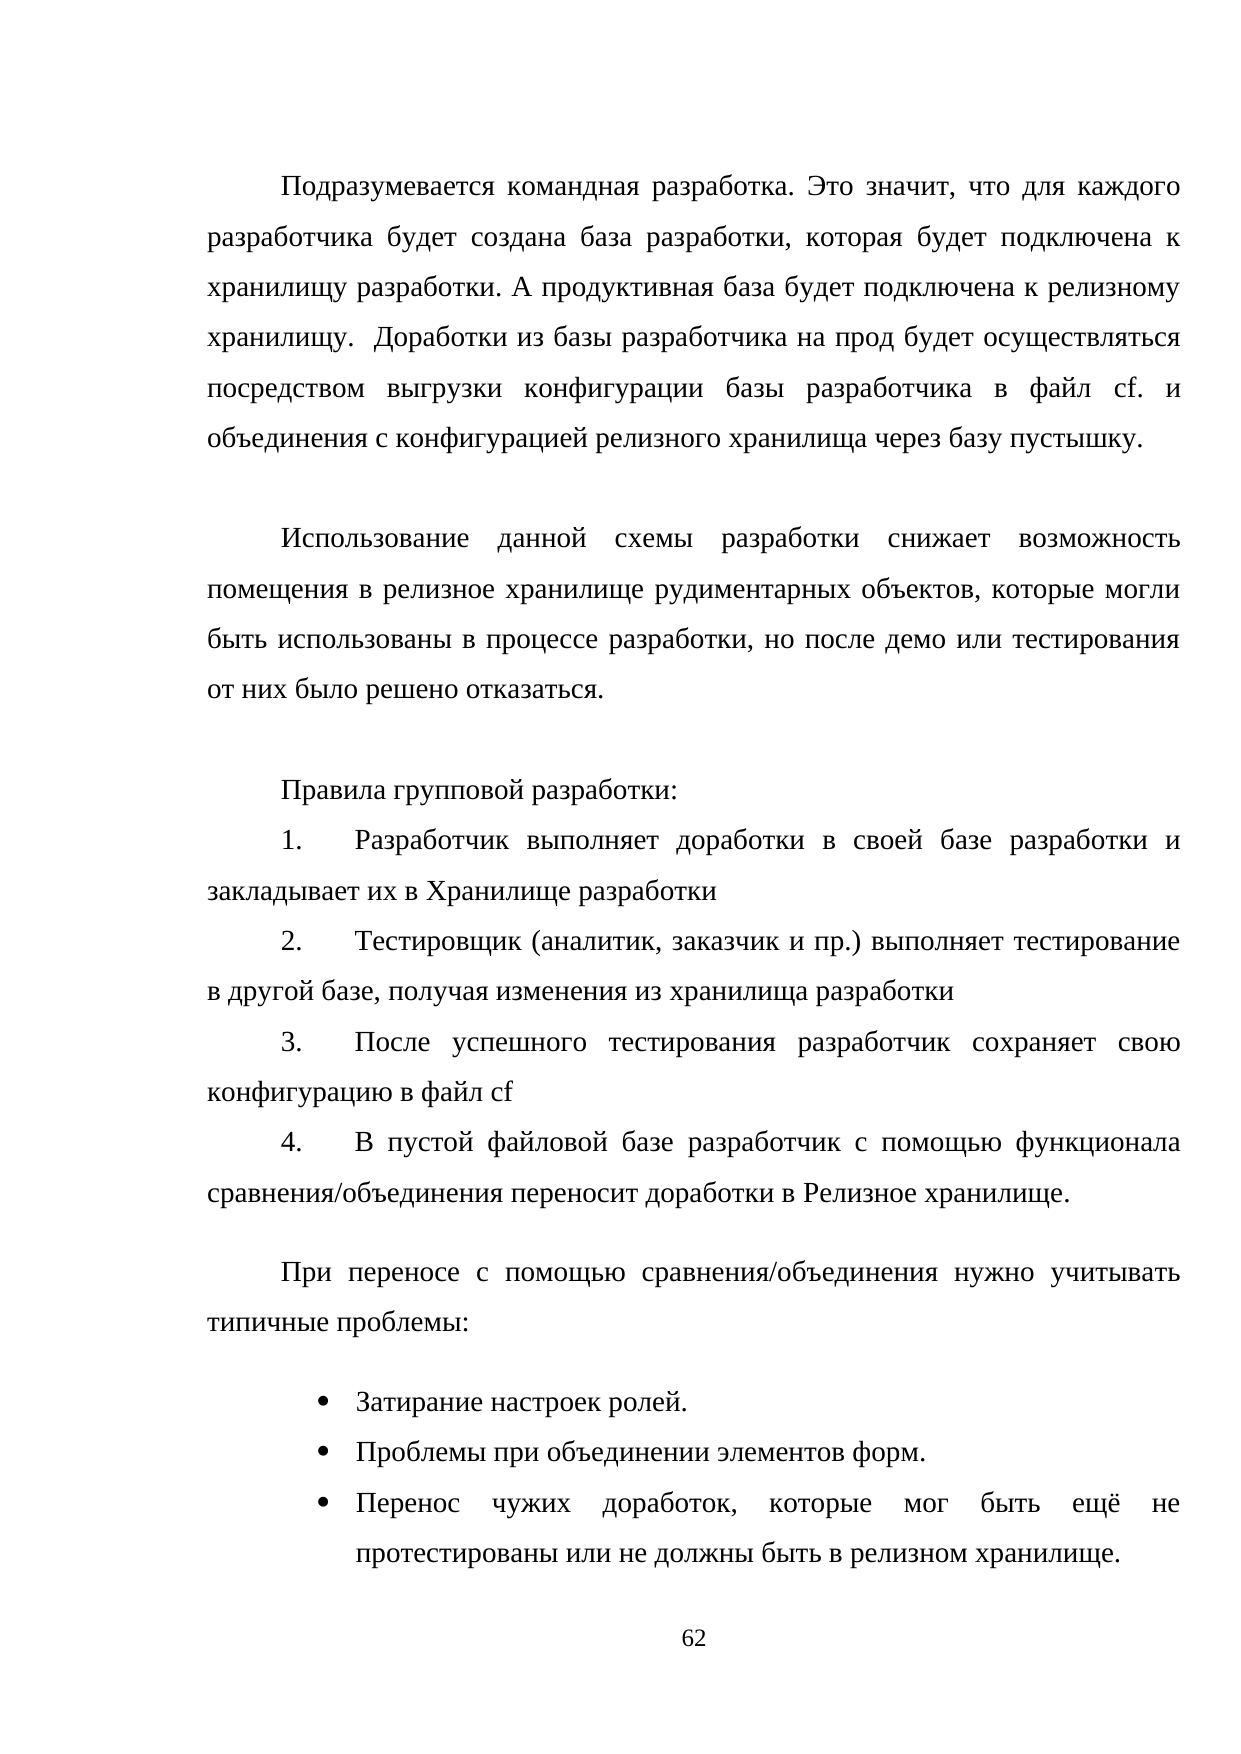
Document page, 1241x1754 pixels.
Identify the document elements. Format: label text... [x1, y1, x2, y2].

list Проблемы при объединении элементов форм. [318, 1434, 1181, 1468]
text При переносе с помощью сравнения/объединения нужно учитывать типичные проблемы: [207, 1254, 1181, 1338]
list Разработчик выполняет доработки в своей базе разработки и закладывает их в Хранилище разработки [207, 822, 1181, 906]
text Использование данной схемы разработки снижает возможность помещения в релизное хранилище рудиментарных объектов, которые могли быть использованы в процессе разработки, но после демо или тестирования от них было решено отказаться. [207, 521, 1181, 705]
list Перенос чужих доработок, которые мог быть ещё не протестированы или не должны быть в релизном хранилище. [318, 1485, 1181, 1569]
list В пустой файловой базе разработчик с помощью функционала сравнения/объединения переносит доработки в Релизное хранилище. [207, 1124, 1181, 1208]
list После успешного тестирования разработчик сохраняет свою конфигурацию в файл cf [207, 1024, 1181, 1108]
text Подразумевается командная разработка. Это значит, что для каждого разработчика будет создана база разработки, которая будет подключена к хранилищу разработки. А продуктивная база будет подключена к релизному хранилищу. Доработки из базы разработчика на прод будет осуществляться посредством выгрузки конфигурации базы разработчика в файл cf. и объединения с конфигурацией релизного хранилища через базу пустышку. [207, 168, 1181, 453]
list Тестировщик (аналитик, заказчик и пр.) выполняет тестирование в другой базе, получая изменения из хранилища разработки [207, 923, 1181, 1007]
list Затирание настроек ролей. [318, 1384, 1181, 1418]
text Правила групповой разработки: [207, 772, 1181, 806]
